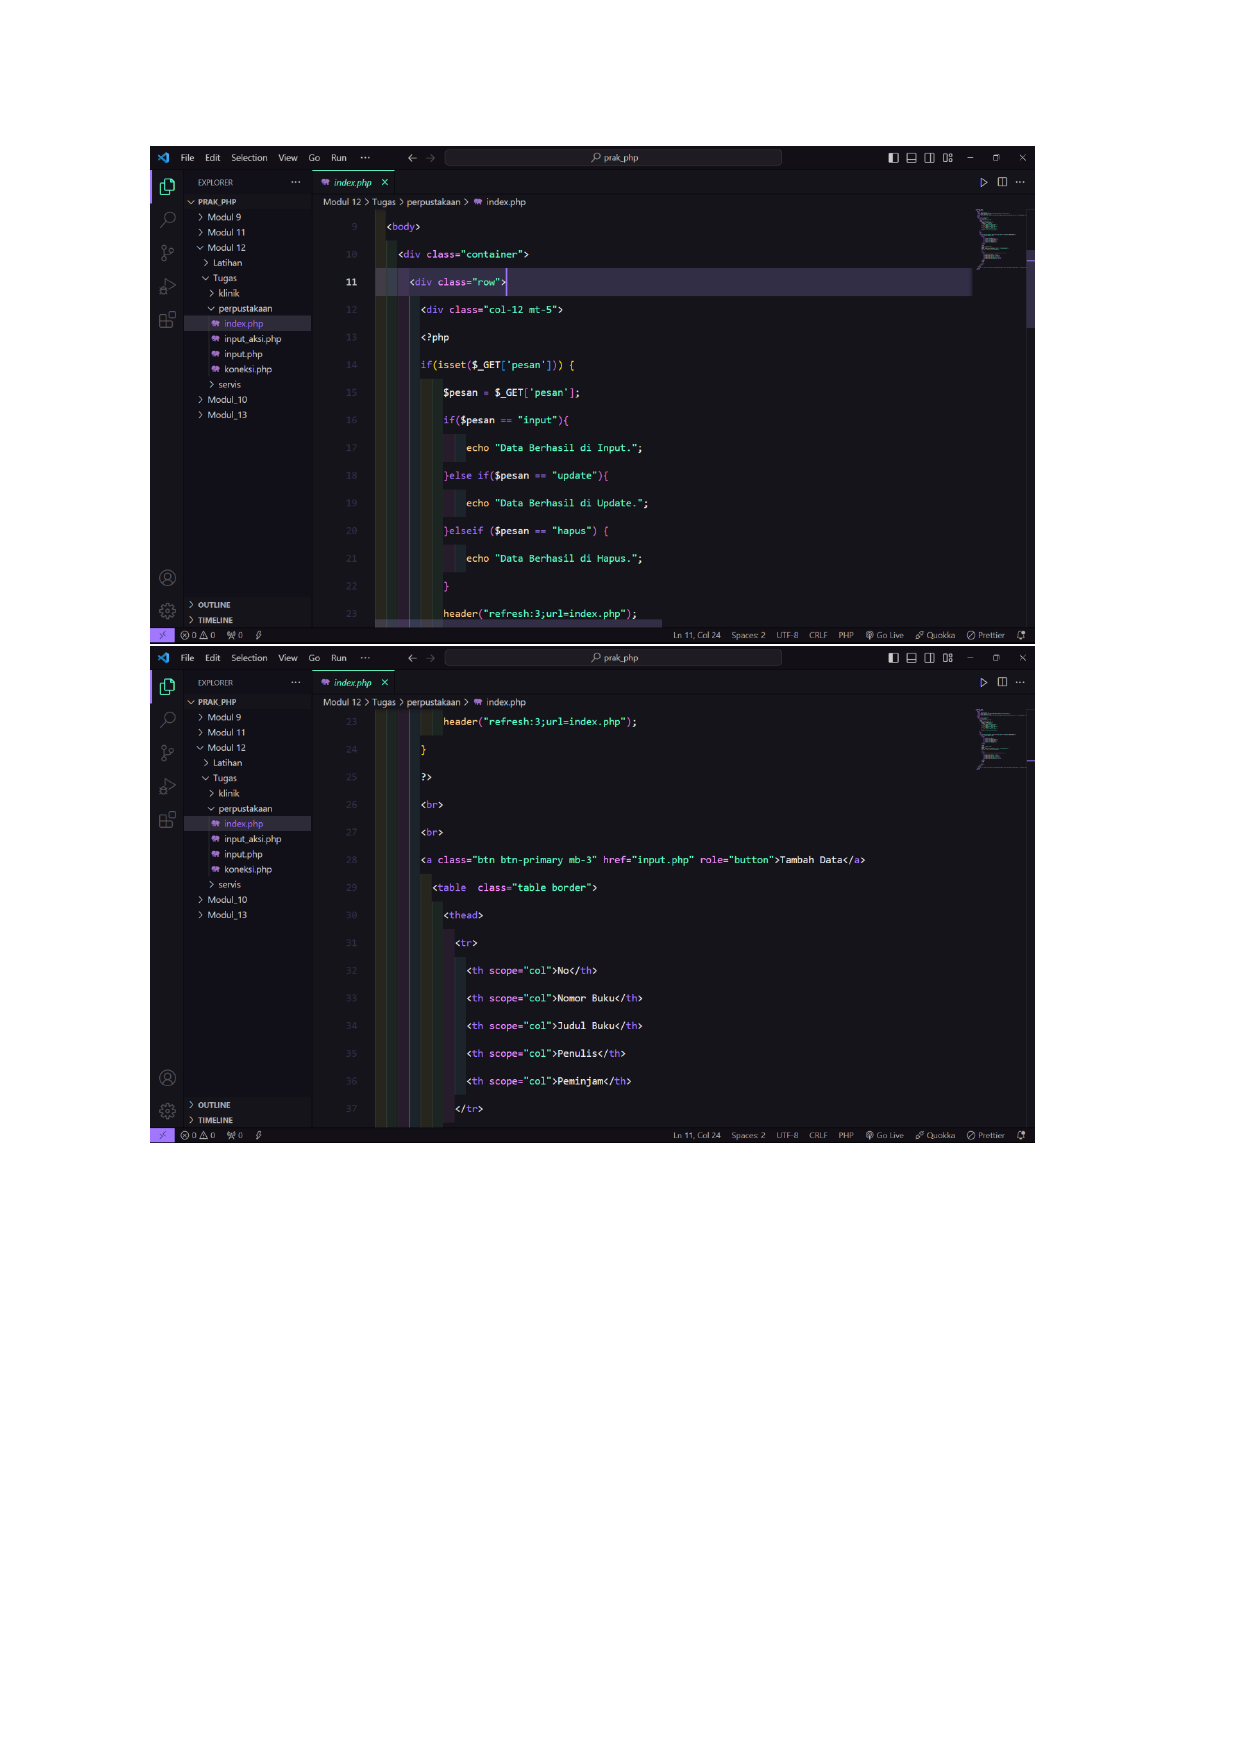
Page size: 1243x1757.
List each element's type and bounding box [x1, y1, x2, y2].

picture [150, 146, 1035, 1143]
